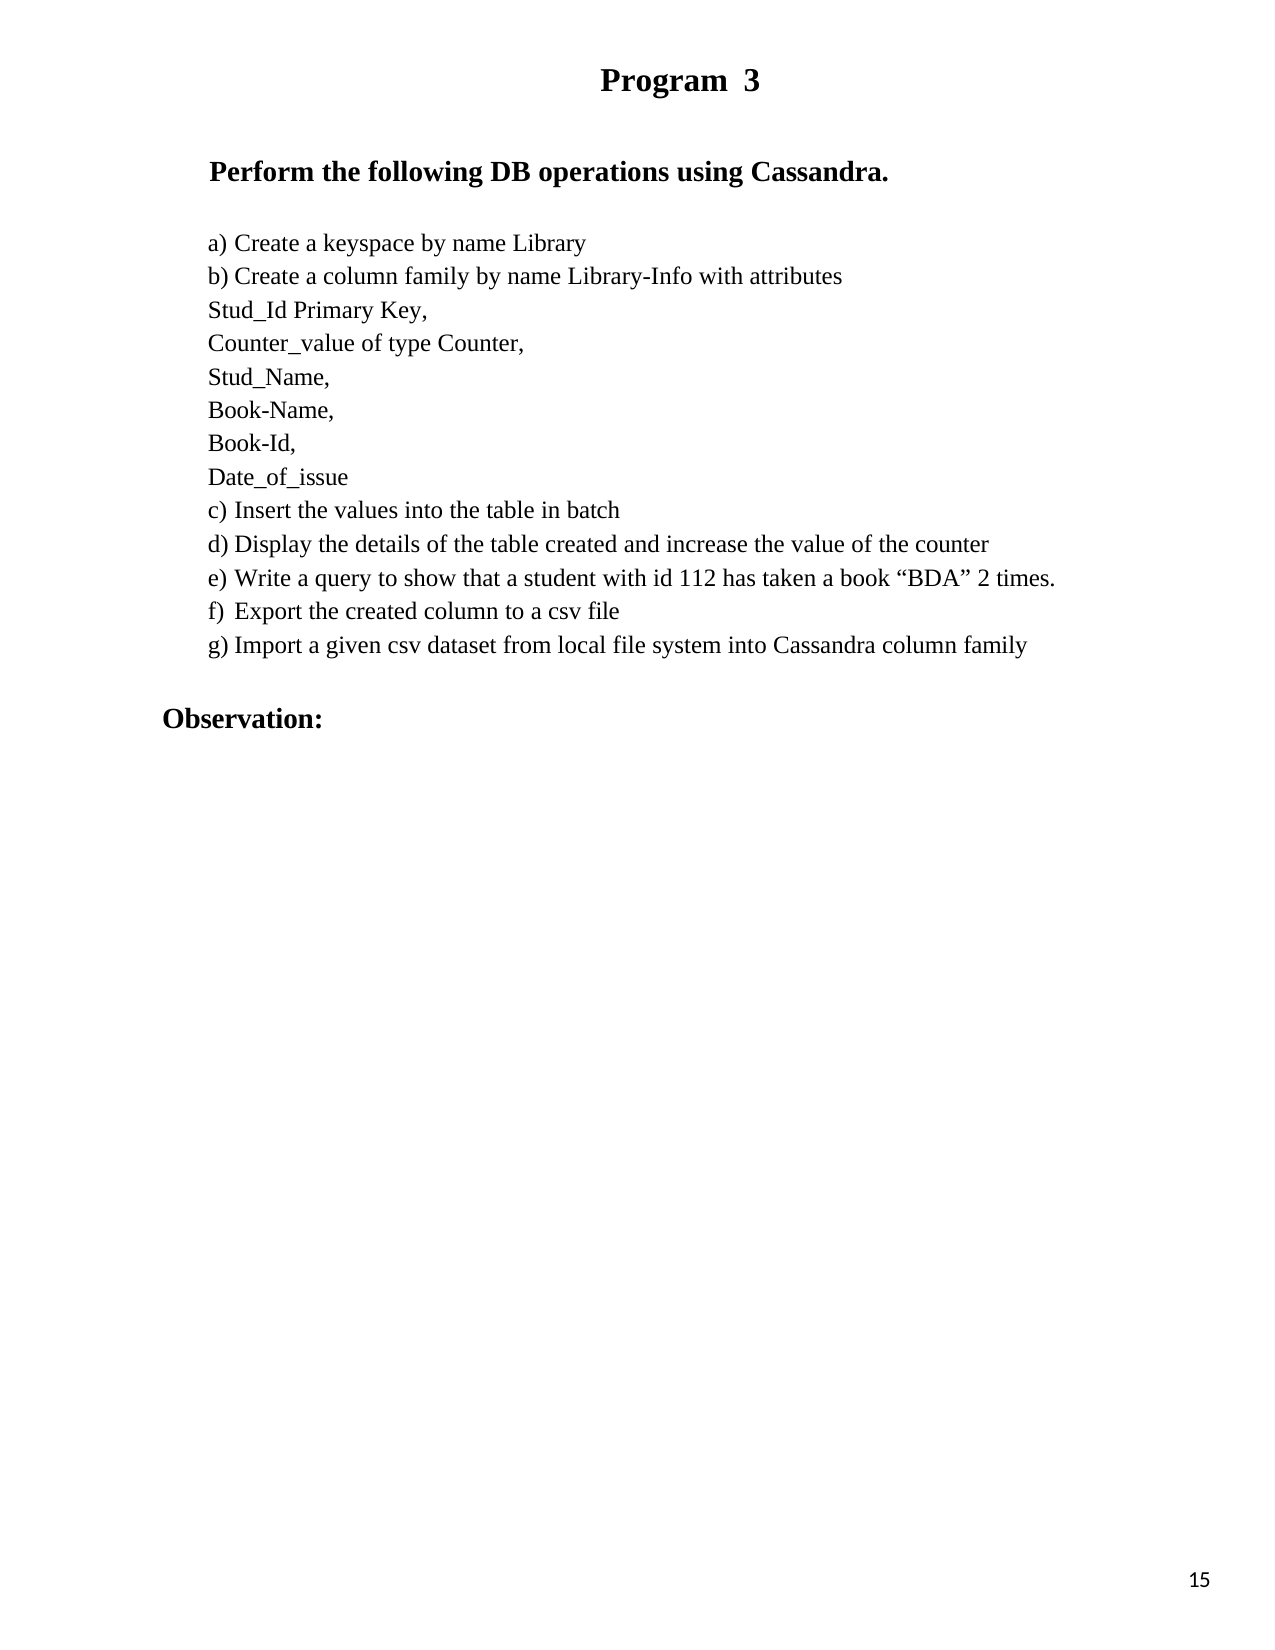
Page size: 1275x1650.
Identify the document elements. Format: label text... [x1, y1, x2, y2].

subtitle Program 3 [130, 60, 1231, 98]
list Display the details of the table created and increase the value of the counter [208, 529, 1237, 558]
list Import a given csv dataset from local file system into Cassandra column family [208, 630, 1237, 659]
text Perform the following DB operations using Cassandra. [209, 154, 1237, 188]
text Counter_value of type Counter, Stud_Name, [208, 328, 640, 390]
list Export the created column to a csv file [208, 596, 1237, 625]
list Create a keyspace by name Library [208, 228, 1237, 257]
list Write a query to show that a student with id 112 has taken a book “BDA” 2 times. [208, 563, 1237, 591]
text Observation: [162, 702, 1237, 735]
text Date_of_issue [208, 462, 1237, 490]
text Book-Name, Book-Id, [208, 395, 351, 457]
list Create a column family by name Library-Info with attributes Stud_Id Primary Key, [208, 261, 843, 323]
list Insert the values into the table in batch [208, 495, 1237, 524]
